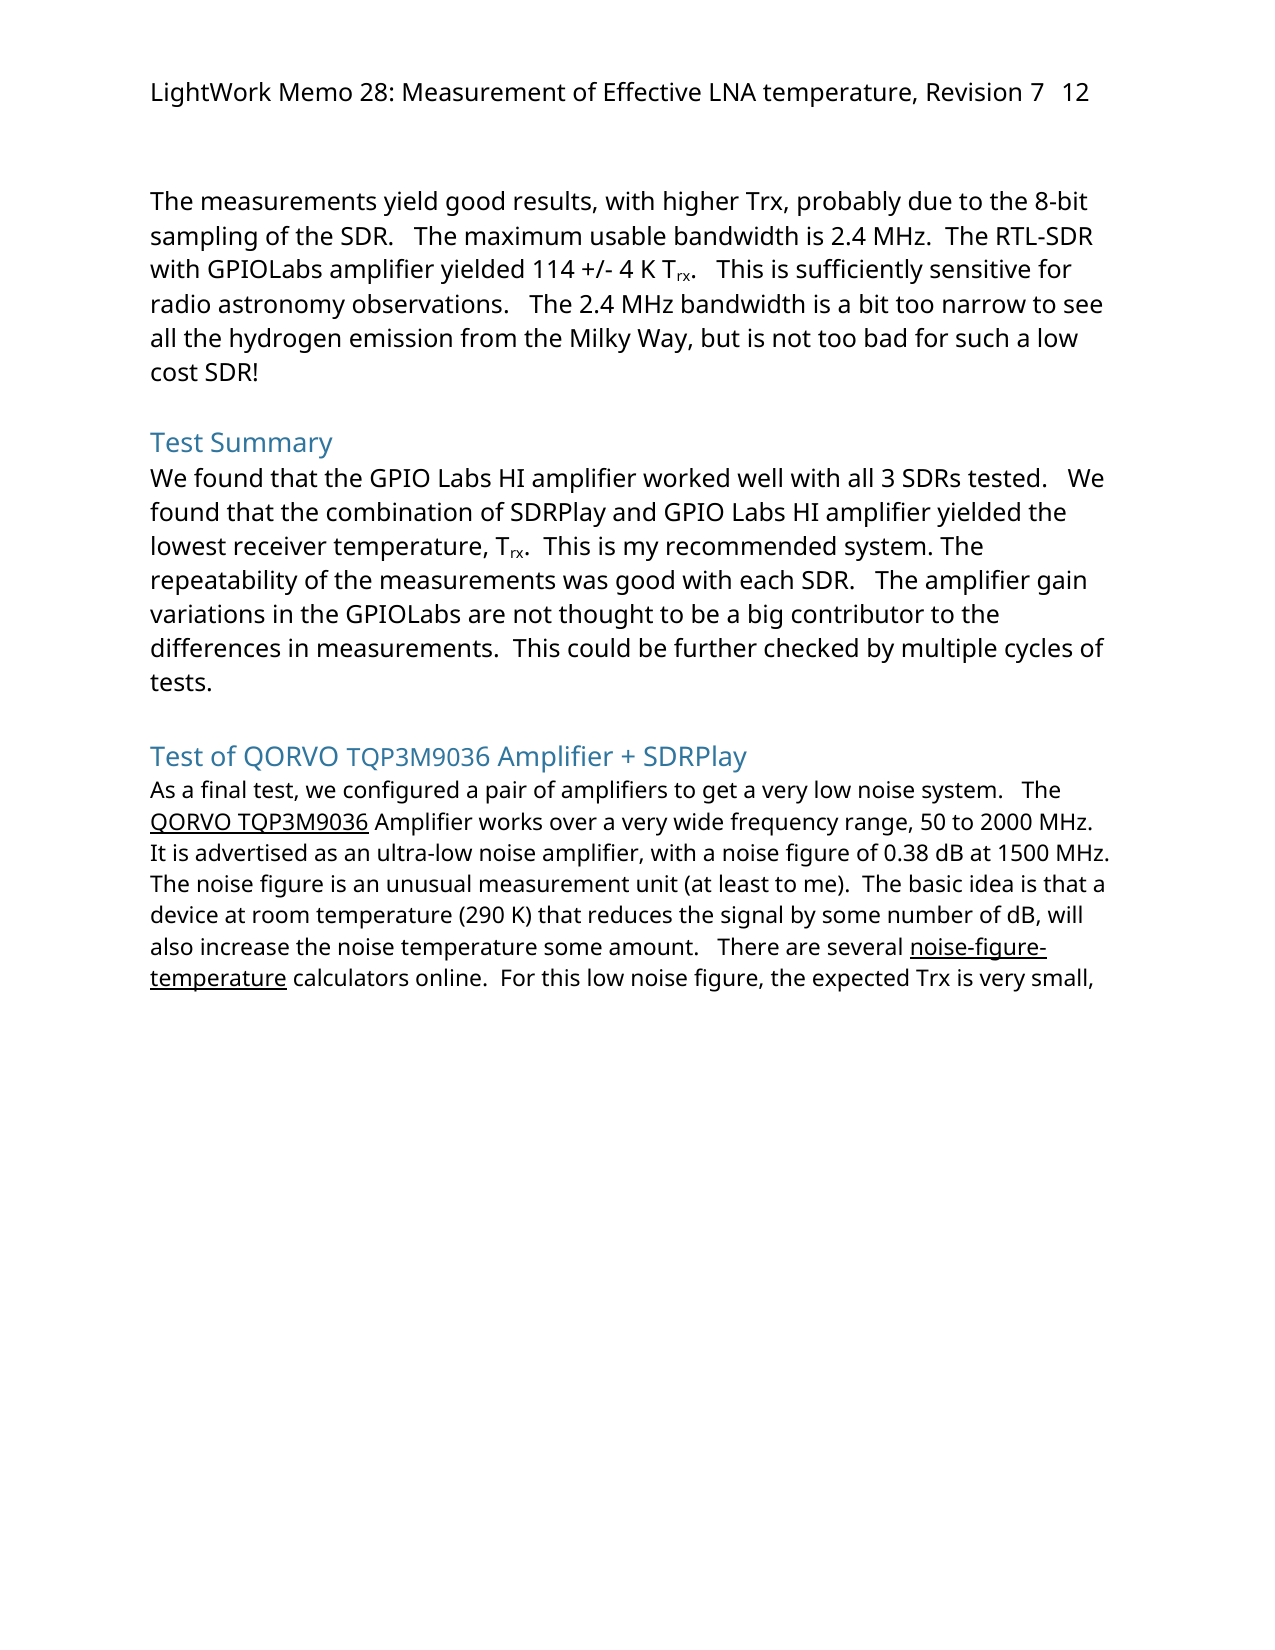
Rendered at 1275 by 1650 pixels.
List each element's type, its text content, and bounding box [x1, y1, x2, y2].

subtitle Test Summary [150, 424, 1125, 461]
subtitle Test of QORVO TQP3M9036 Amplifier + SDRPlay [150, 737, 1125, 774]
text The measurements yield good results, with higher Trx, probably due to the 8-bit sampling of the SDR. The maximum usable bandwidth is 2.4 MHz. The RTL-SDR with GPIOLabs amplifier yielded 114 +/- 4 K Trx. This is sufficiently sensitive for radio astronomy observations. The 2.4 MHz bandwidth is a bit too narrow to see all the hydrogen emission from the Milky Way, but is not too bad for such a low cost SDR! [150, 184, 1125, 388]
text As a final test, we configured a pair of amplifiers to get a very low noise system. The QORVO TQP3M9036 Amplifier works over a very wide frequency range, 50 to 2000 MHz. It is advertised as an ultra-low noise amplifier, with a noise figure of 0.38 dB at 1500 MHz. The noise figure is an unusual measurement unit (at least to me). The basic idea is that a device at room temperature (290 K) that reduces the signal by some number of dB, will also increase the noise temperature some amount. There are several noise-figure-temperature calculators online. For this low noise figure, the expected Trx is very small, only 27 K. [150, 774, 1125, 993]
text We found that the GPIO Labs HI amplifier worked well with all 3 SDRs tested. We found that the combination of SDRPlay and GPIO Labs HI amplifier yielded the lowest receiver temperature, Trx. This is my recommended system. The repeatability of the measurements was good with each SDR. The amplifier gain variations in the GPIOLabs are not thought to be a big contributor to the differences in measurements. This could be further checked by multiple cycles of tests. [150, 461, 1125, 699]
